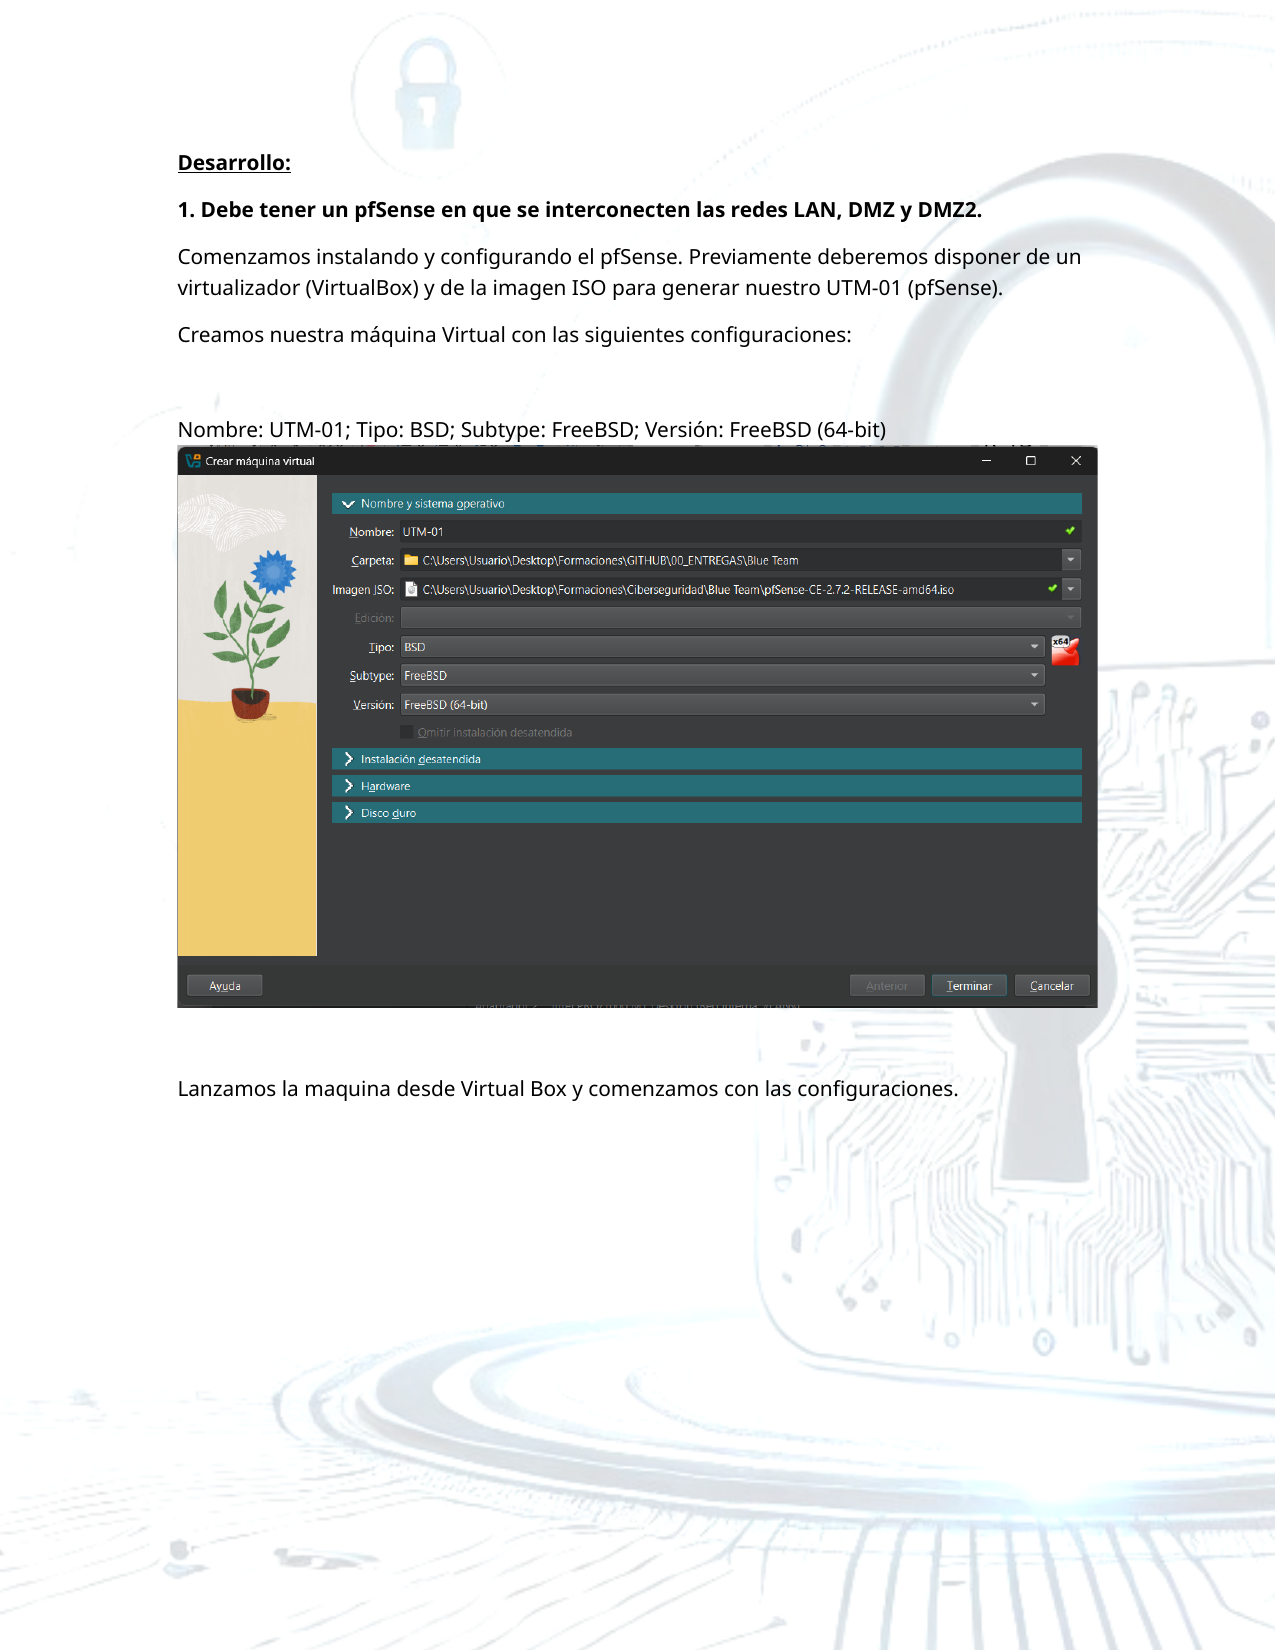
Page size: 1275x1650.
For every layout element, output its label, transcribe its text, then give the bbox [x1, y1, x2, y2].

text Lanzamos la maquina desde Virtual Box y comenzamos con las configuraciones. [177, 1074, 1098, 1102]
text Desarrollo: [177, 148, 1098, 176]
picture [177, 445, 1098, 1008]
text Comenzamos instalando y configurando el pfSense. Previamente deberemos disponer de un virtualizador (VirtualBox) y de la imagen ISO para generar nuestro UTM-01 (pfSense). [177, 242, 1098, 301]
text 1. Debe tener un pfSense en que se interconecten las redes LAN, DMZ y DMZ2. [177, 195, 1098, 223]
text Creamos nuestra máquina Virtual con las siguientes configuraciones: [177, 320, 1098, 348]
text Nombre: UTM-01; Tipo: BSD; Subtype: FreeBSD; Versión: FreeBSD (64-bit) [177, 415, 1098, 445]
